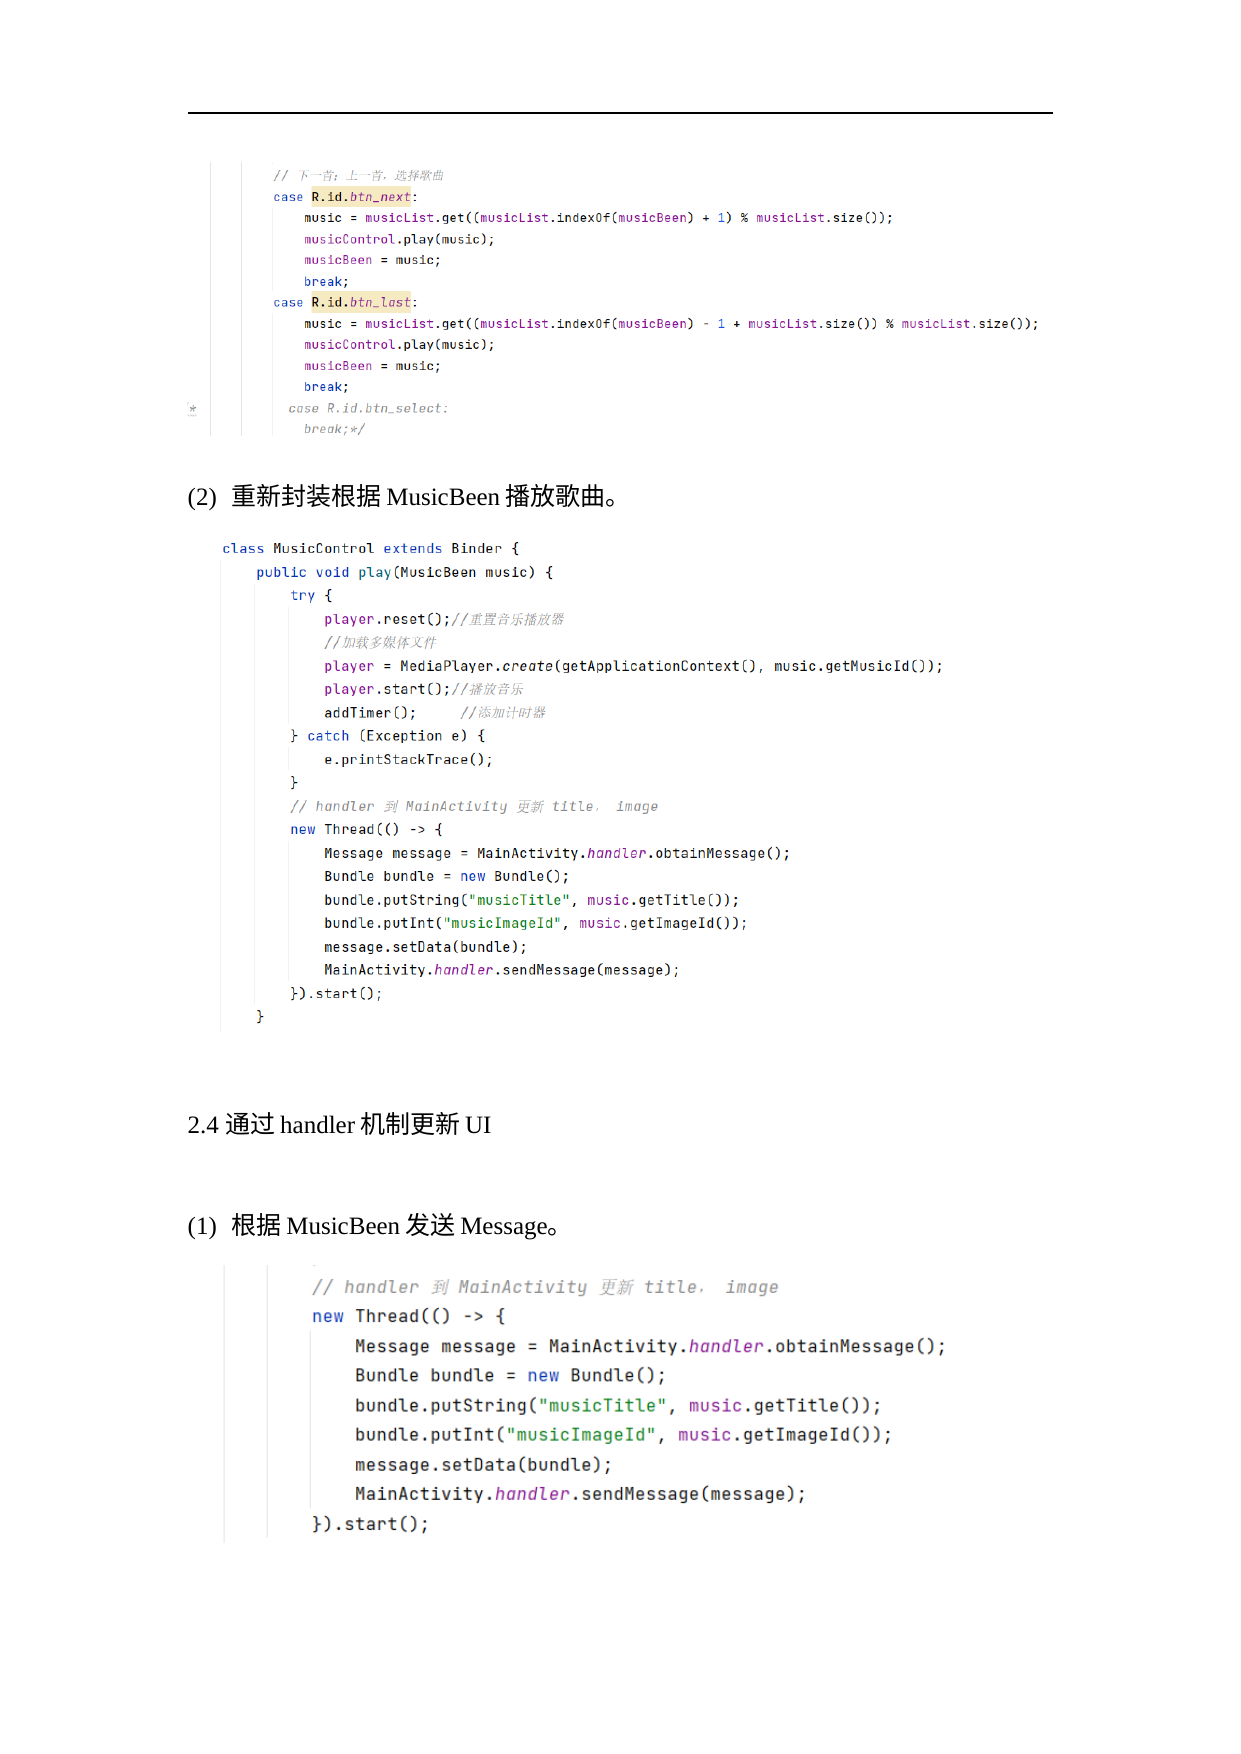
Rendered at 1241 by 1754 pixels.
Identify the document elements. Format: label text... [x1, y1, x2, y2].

list 根据MusicBeen发送Message。 [187, 1191, 1053, 1256]
picture [187, 535, 1053, 1032]
list 通过handler机制更新UI [187, 1090, 1053, 1155]
picture [187, 1265, 1053, 1543]
list 重新封装根据MusicBeen播放歌曲。 [187, 462, 1053, 527]
picture [187, 162, 1053, 436]
